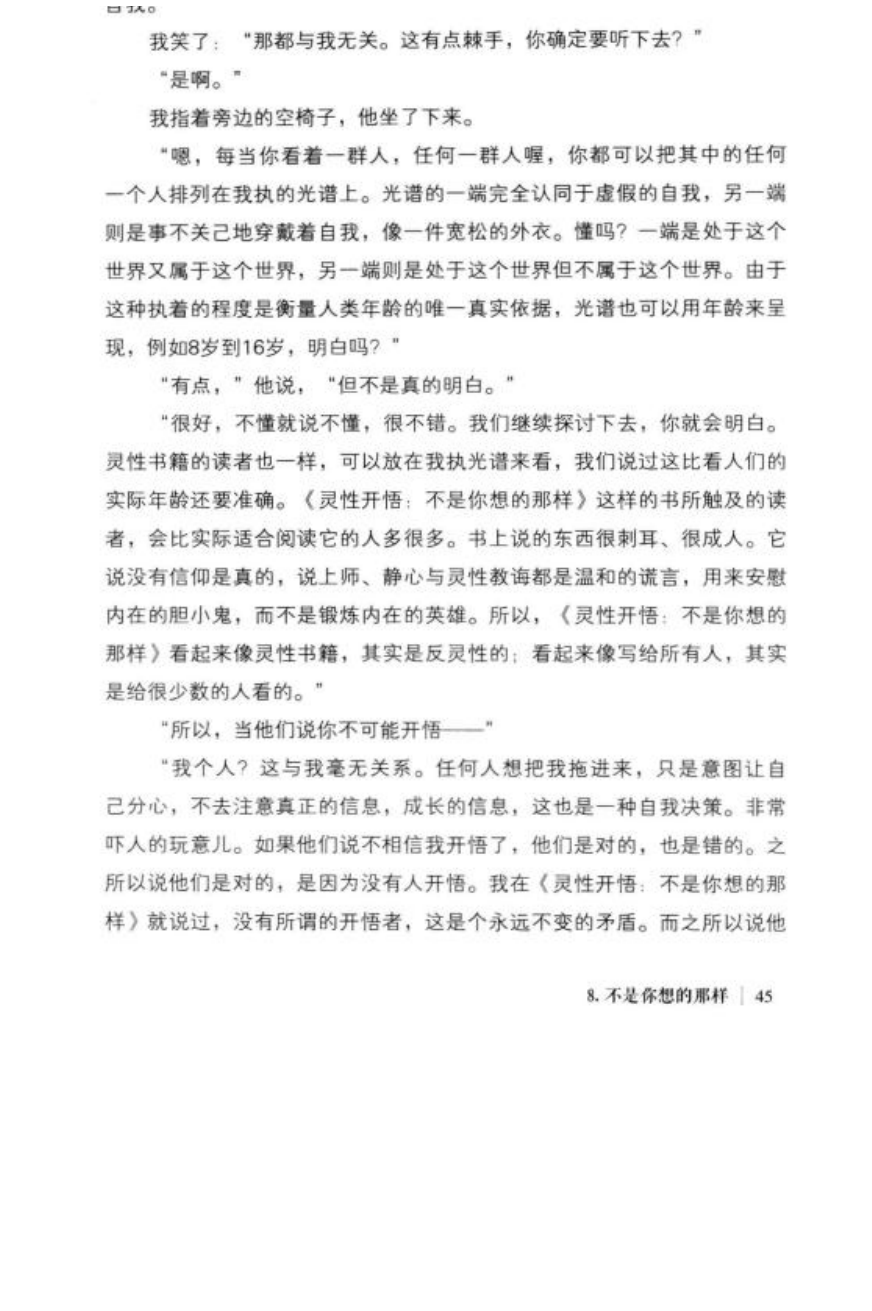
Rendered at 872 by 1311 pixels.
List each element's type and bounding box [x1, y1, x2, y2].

picture [0, 6, 872, 1054]
